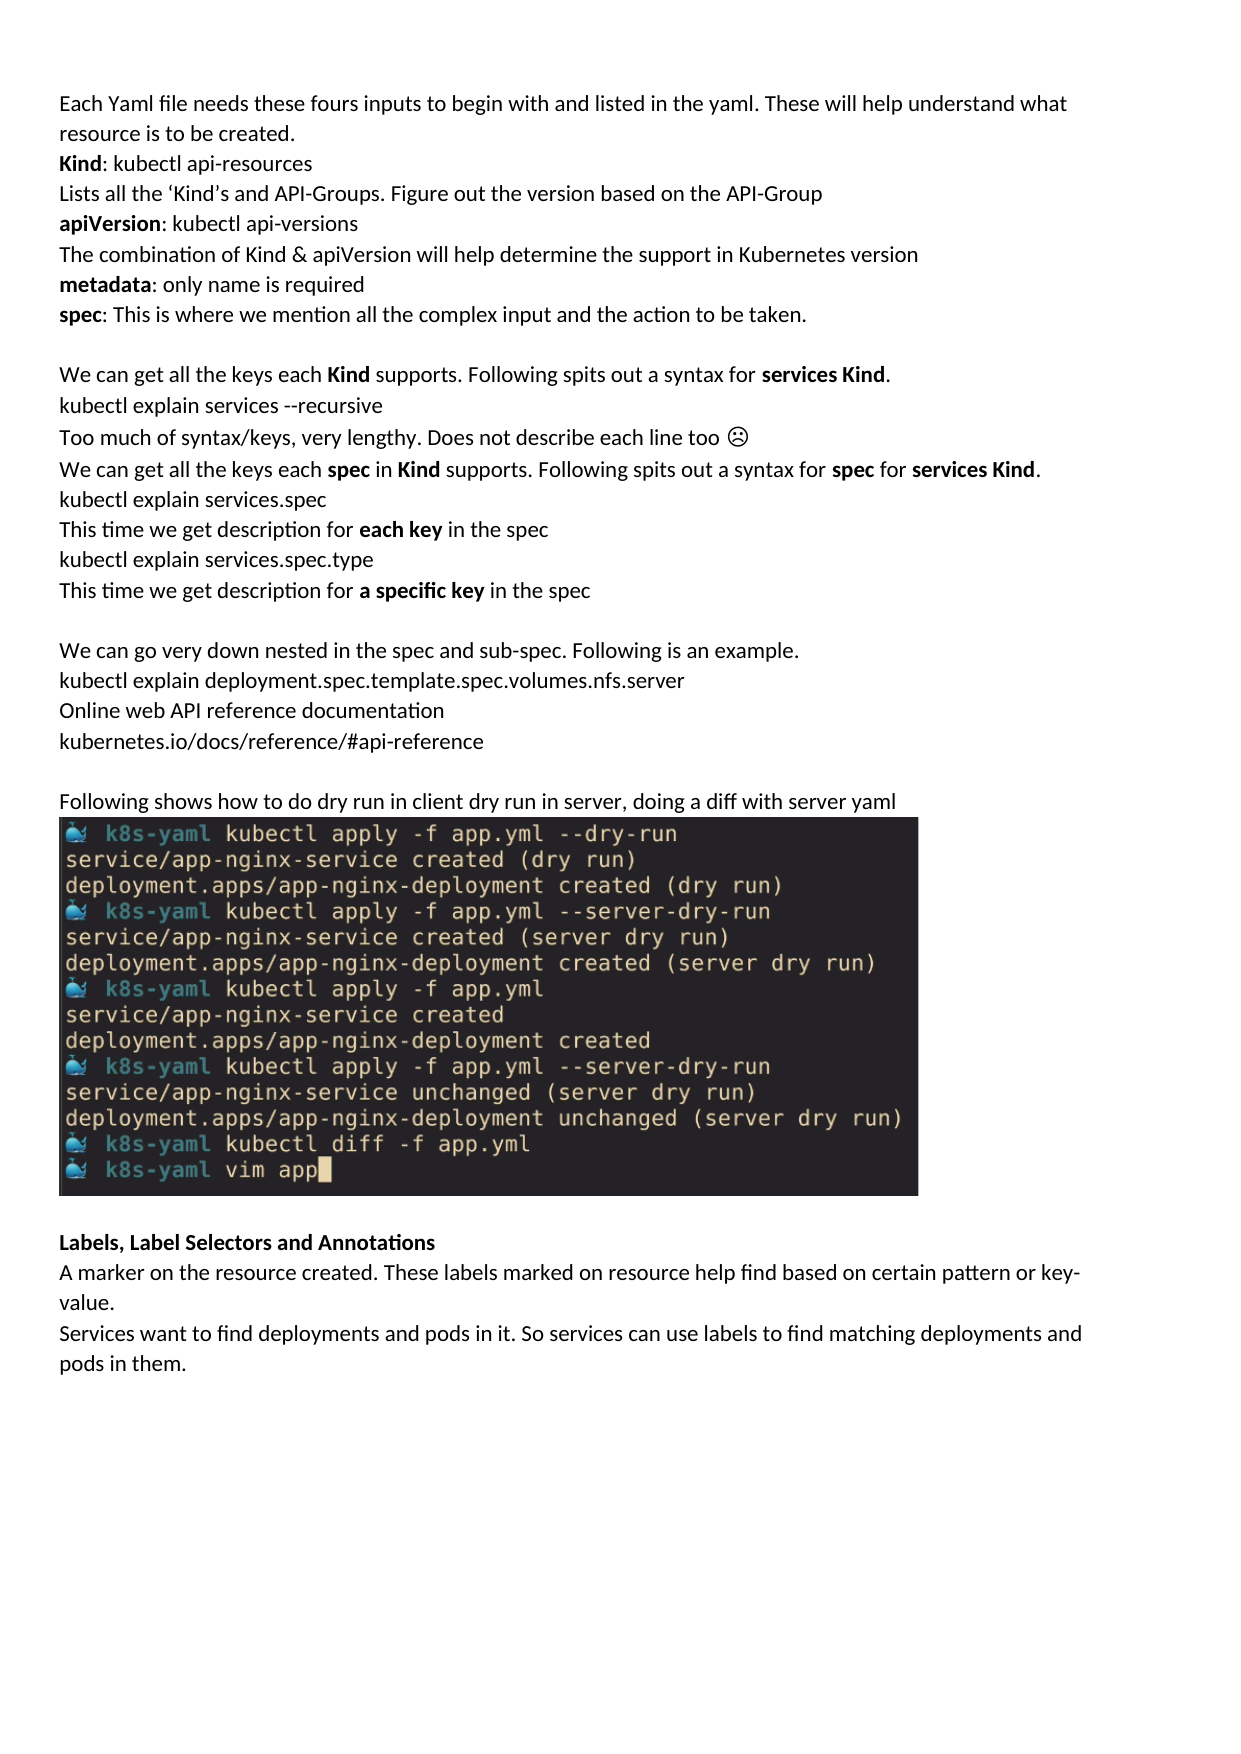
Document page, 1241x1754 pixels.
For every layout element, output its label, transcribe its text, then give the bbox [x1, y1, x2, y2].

text The combination of Kind & apiVersion will help determine the support in Kubernetes version metadata: only name is required [59, 240, 1090, 298]
text kubectl explain deployment.spec.template.spec.volumes.nfs.server Online web API reference documentation [59, 666, 1090, 725]
text We can go very down nested in the spec and sub-spec. Following is an example. [59, 636, 1090, 664]
text This time we get description for a specific key in the spec [59, 576, 1090, 604]
text kubectl explain services.spec This time we get description for each key in the spec [59, 485, 1090, 543]
text We can get all the keys each spec in Kind supports. Following spits out a syntax for spec for services Kind. [59, 455, 1090, 483]
text apiVersion: kubectl api-versions [59, 209, 1090, 237]
text spec: This is where we mention all the complex input and the action to be taken. [59, 300, 1090, 328]
text Kind: kubectl api-resources [59, 149, 1090, 177]
text Lists all the ‘Kind’s and API-Groups. Figure out the version based on the API-Group [59, 179, 1090, 207]
text Each Yaml file needs these fours inputs to begin with and listed in the yaml. These will help understand what resource is to be created. [59, 89, 1090, 147]
text We can get all the keys each Kind supports. Following spits out a syntax for services Kind. [59, 361, 1090, 388]
text Labels, Label Selectors and Annotations [59, 1228, 1090, 1256]
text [59, 1258, 1090, 1377]
text kubectl explain services.spec.type [59, 546, 1090, 574]
text kubectl explain services --recursive Too much of syntax/keys, very lengthy. Does not describe each line too [59, 391, 1090, 452]
picture [59, 817, 919, 1196]
text kubernetes.io/docs/reference/#api-reference [59, 727, 1090, 755]
